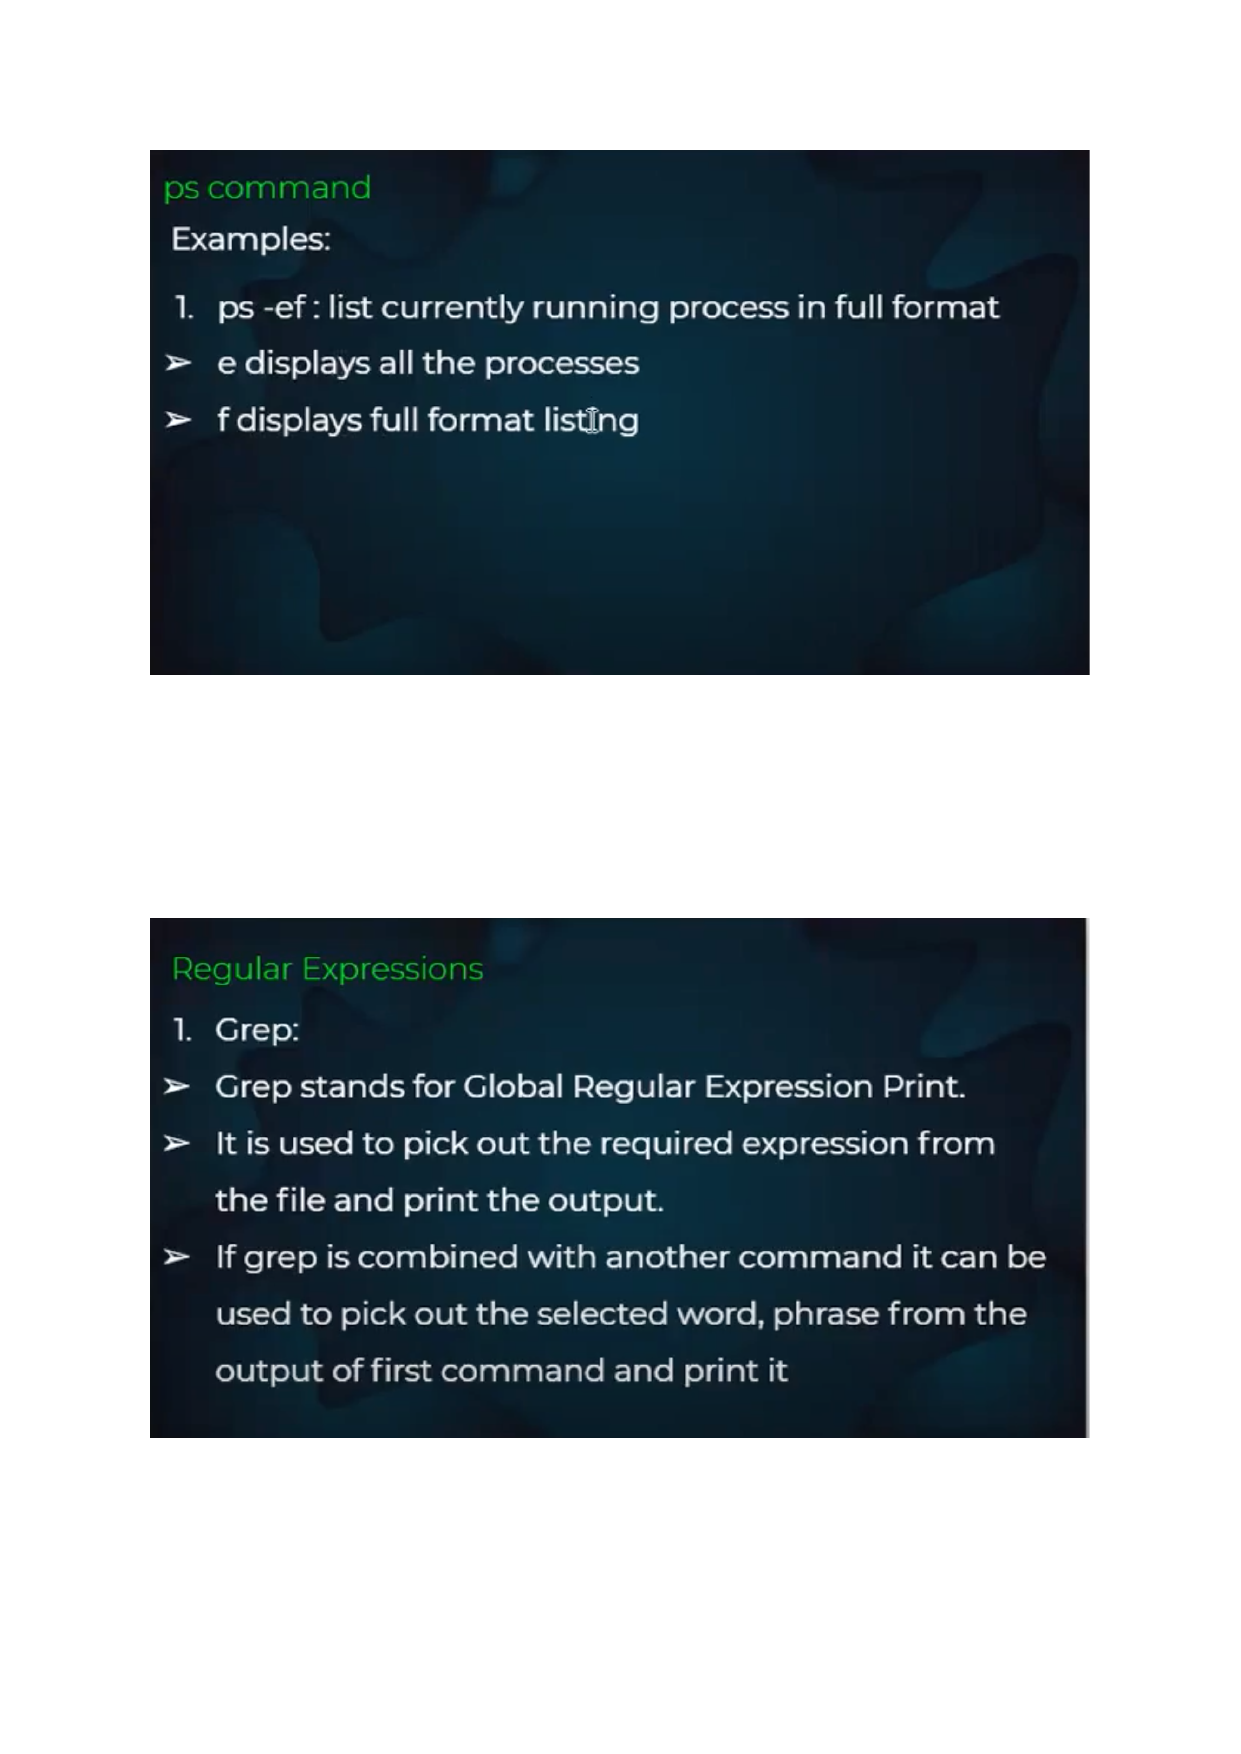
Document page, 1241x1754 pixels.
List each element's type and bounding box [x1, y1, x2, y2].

picture [150, 918, 1090, 1438]
picture [150, 150, 1090, 675]
